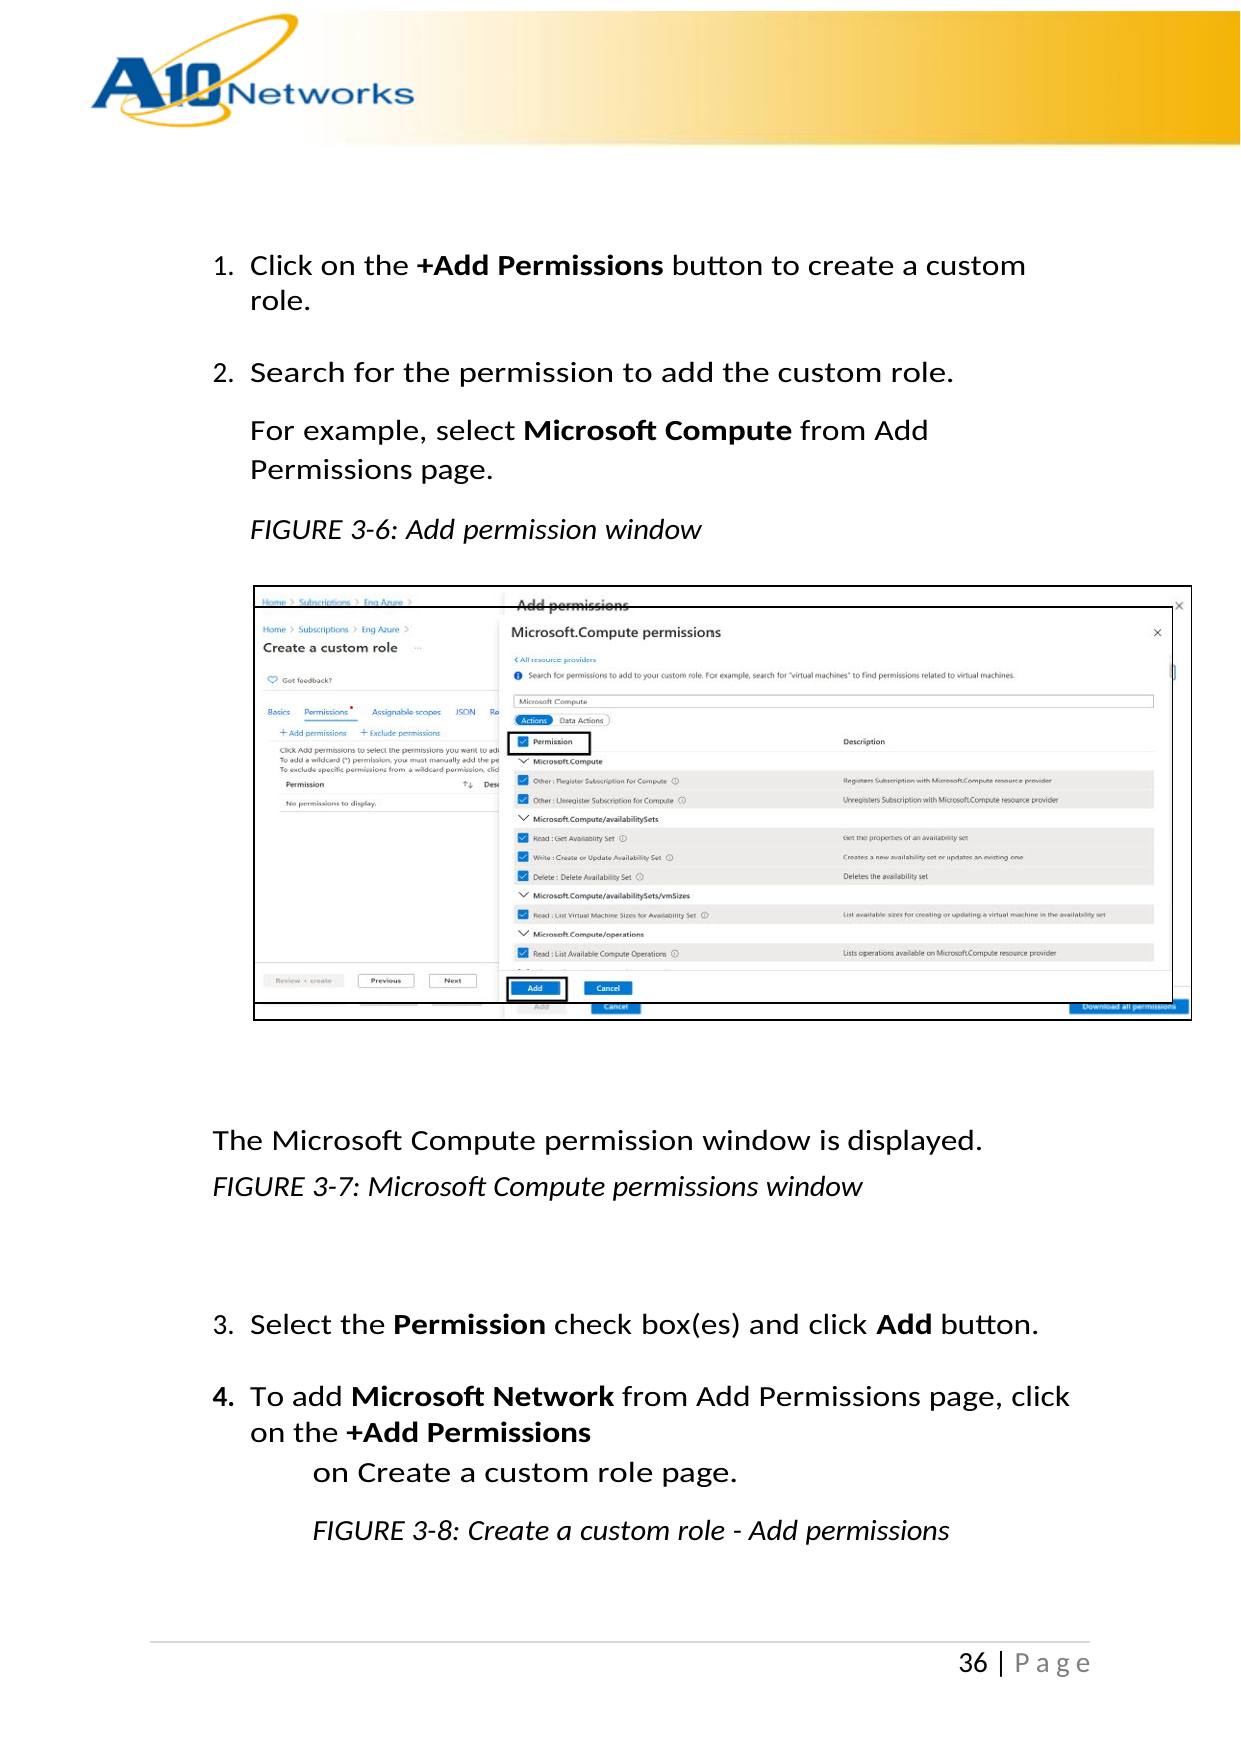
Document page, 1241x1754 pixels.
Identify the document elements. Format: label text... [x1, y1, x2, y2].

list Search for the permission to add the custom role. [212, 354, 1090, 390]
text For example, select Microsoft Compute from Add Permissions page. [250, 412, 1090, 486]
text FIGURE 3-8: Create a custom role - Add permissions [312, 1512, 1090, 1547]
list Select the Permission check box(es) and click Add button. [212, 1306, 1090, 1342]
text The Microsoft Compute permission window is displayed. [212, 1122, 1090, 1158]
picture [255, 608, 1172, 1002]
list Click on the +Add Permissions button to create a custom role. [212, 247, 1090, 318]
picture [0, 11, 1241, 147]
list To add Microsoft Network from Add Permissions page, click on the +Add Permissions [212, 1378, 1090, 1449]
text on Create a custom role page. [312, 1454, 1090, 1490]
text FIGURE 3-6: Add permission window [250, 511, 1090, 546]
text FIGURE 3-7: Microsoft Compute permissions window [212, 1168, 1090, 1204]
picture [255, 587, 1191, 1019]
